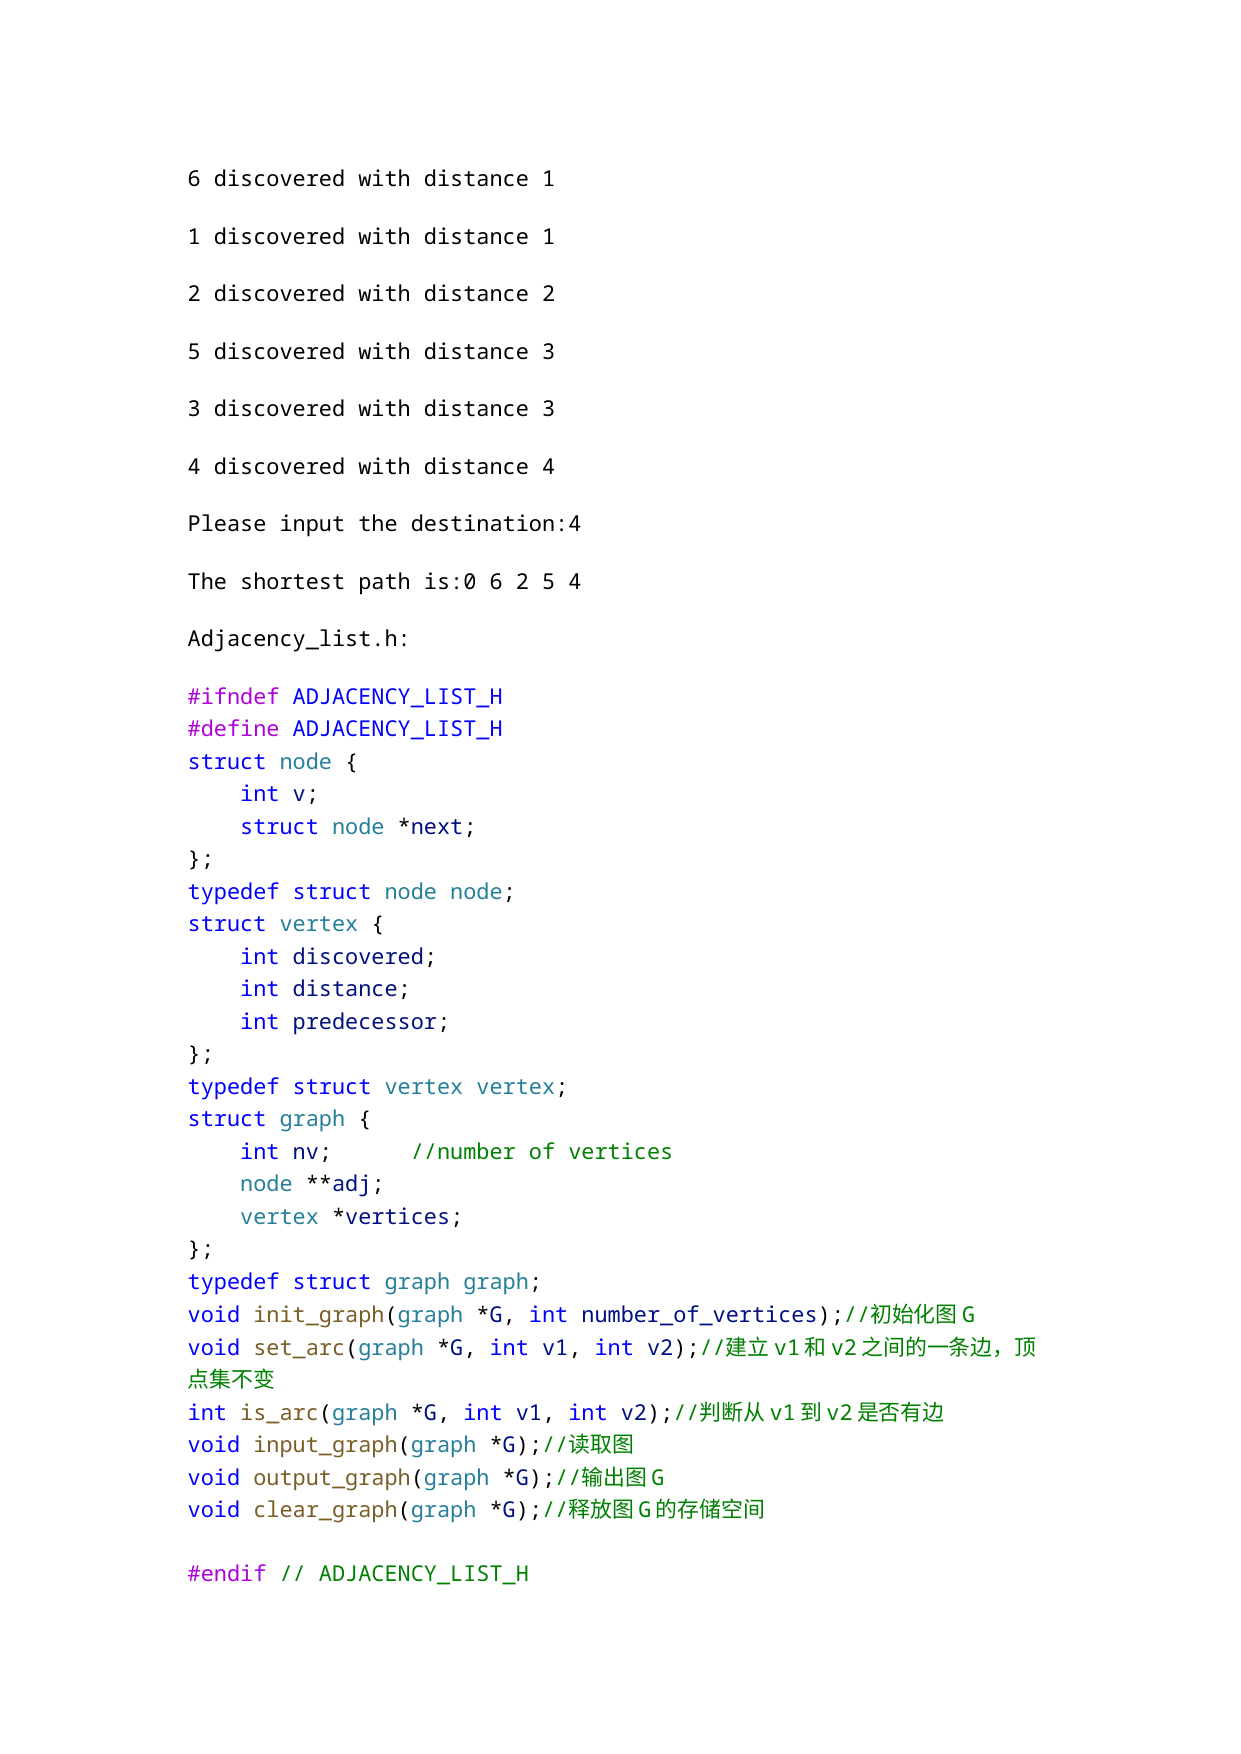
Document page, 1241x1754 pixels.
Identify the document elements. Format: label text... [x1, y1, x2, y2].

text 1 discovered with distance 1 [187, 219, 1053, 252]
text Adjacency_list.h: [187, 622, 1053, 654]
text The shortest path is:0 6 2 5 4 [187, 564, 1053, 597]
text int distance; [187, 972, 1053, 1004]
text struct node *next; [187, 809, 1053, 842]
text typedef struct vertex vertex; [187, 1069, 1053, 1102]
text void set_arc(graph *G, int v1, int v2);//建立v1和v2之间的一条边，顶点集不变 [187, 1329, 1053, 1394]
text 4 discovered with distance 4 [187, 449, 1053, 482]
text #define ADJACENCY_LIST_H [187, 712, 1053, 744]
text void init_graph(graph *G, int number_of_vertices);//初始化图G [187, 1297, 1053, 1329]
text typedef struct graph graph; [187, 1264, 1053, 1297]
text int is_arc(graph *G, int v1, int v2);//判断从v1到v2是否有边 [187, 1394, 1053, 1427]
text int nv; //number of vertices [187, 1134, 1053, 1167]
text int v; [187, 777, 1053, 809]
text Please input the destination:4 [187, 507, 1053, 539]
text struct graph { [187, 1102, 1053, 1134]
text void output_graph(graph *G);//输出图G [187, 1459, 1053, 1492]
text struct node { [187, 744, 1053, 777]
text }; [187, 1232, 1053, 1264]
text void input_graph(graph *G);//读取图 [187, 1427, 1053, 1459]
text typedef struct node node; [187, 874, 1053, 907]
text 6 discovered with distance 1 [187, 162, 1053, 194]
text 2 discovered with distance 2 [187, 277, 1053, 309]
text int discovered; [187, 939, 1053, 972]
text }; [187, 842, 1053, 874]
text node **adj; [187, 1167, 1053, 1199]
text vertex *vertices; [187, 1199, 1053, 1232]
text }; [187, 1037, 1053, 1069]
text int predecessor; [187, 1004, 1053, 1037]
text 3 discovered with distance 3 [187, 392, 1053, 424]
text 5 discovered with distance 3 [187, 334, 1053, 367]
text #endif // ADJACENCY_LIST_H [187, 1557, 1053, 1589]
text #ifndef ADJACENCY_LIST_H [187, 679, 1053, 712]
text void clear_graph(graph *G);//释放图G的存储空间 [187, 1492, 1053, 1524]
text struct vertex { [187, 907, 1053, 939]
